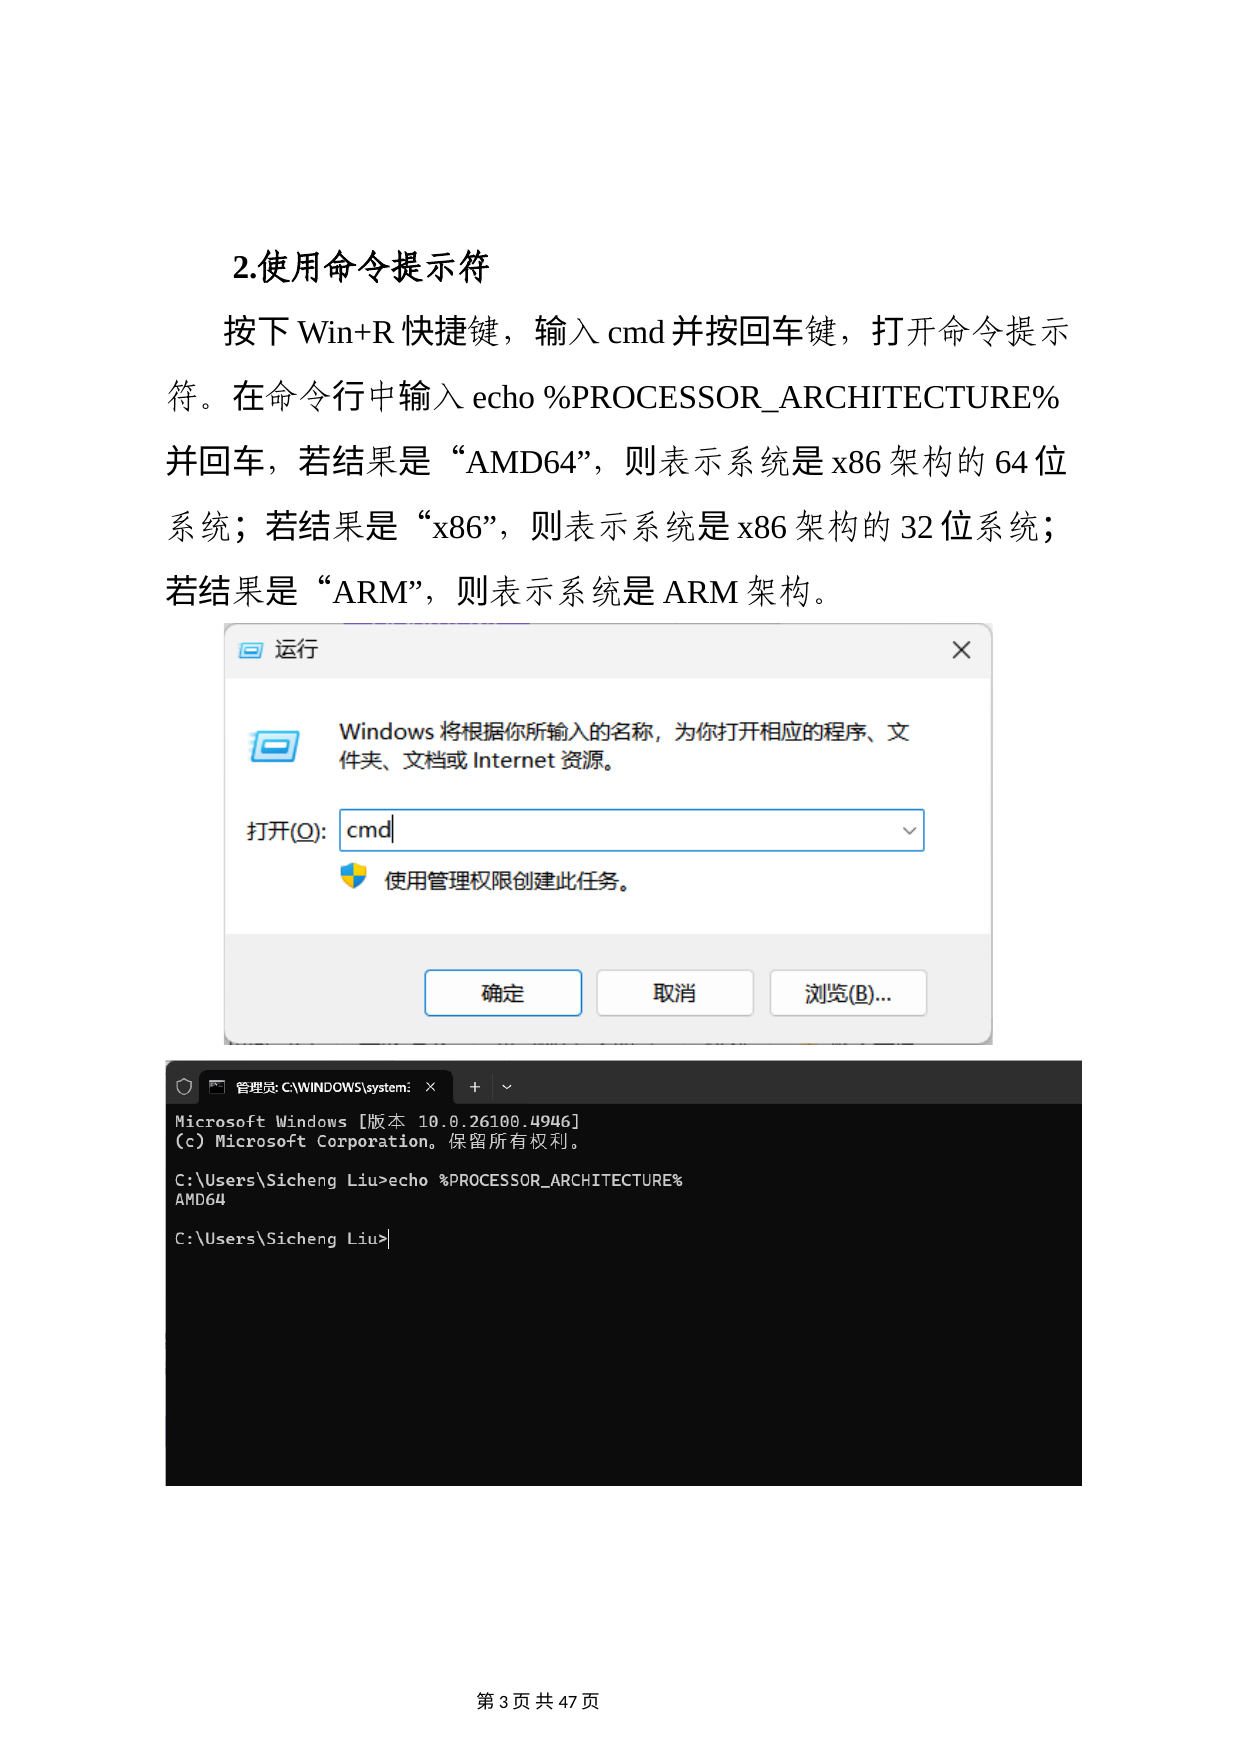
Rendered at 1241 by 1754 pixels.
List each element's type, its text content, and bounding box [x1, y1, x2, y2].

list 2.使用命令提示符 [165, 233, 1087, 298]
picture [165, 1060, 1082, 1486]
picture [223, 623, 993, 1045]
text 按下Win+R快捷键，输入cmd并按回车键，打开命令提示符。在命令行中输入echo %PROCESSOR_ARCHITECTURE%并回车，若结果是“AMD64”，则表示系统是x86架构的64位系统；若结果是“x86”，则表示系统是x86架构的32位系统；若结果是“ARM”，则表示系统是ARM架构。 [165, 298, 1087, 623]
